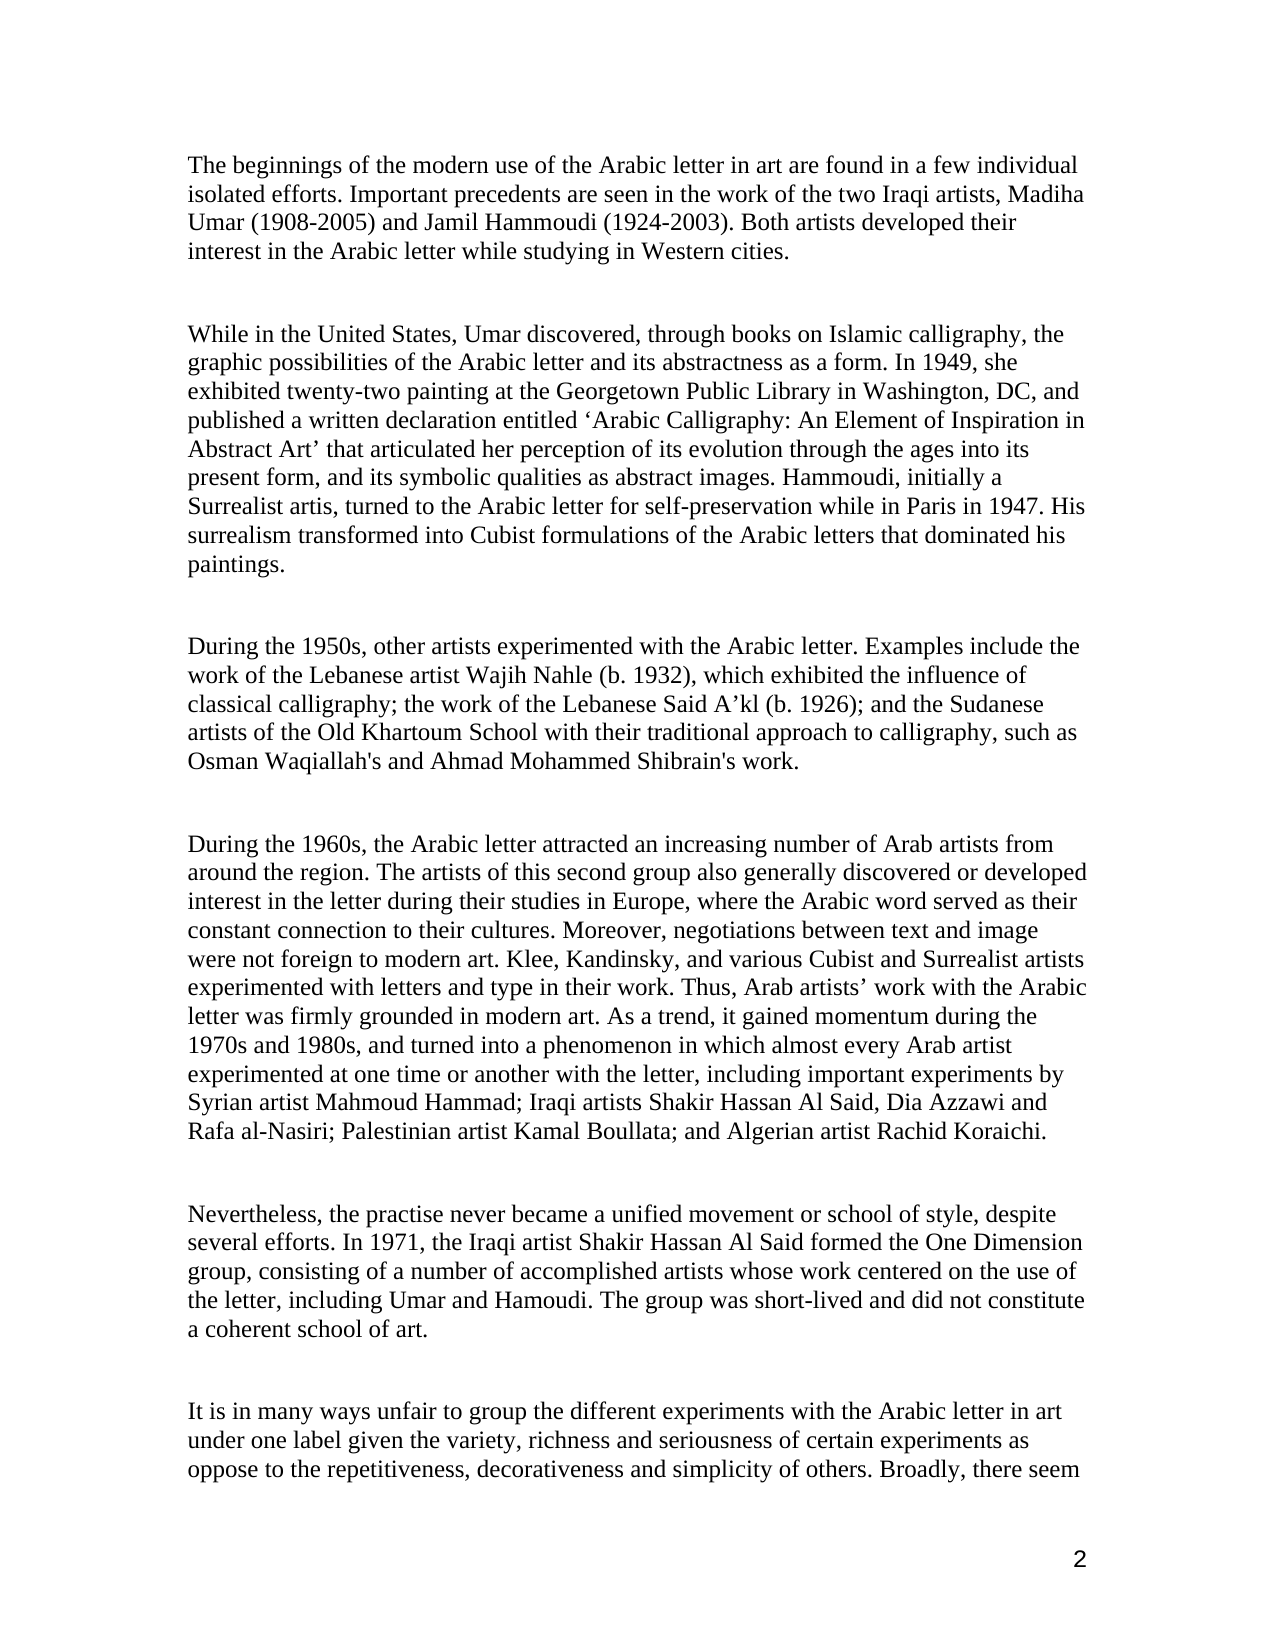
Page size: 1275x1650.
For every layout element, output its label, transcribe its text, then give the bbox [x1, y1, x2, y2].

text Nevertheless, the practise never became a unified movement or school of style, despite several efforts. In 1971, the Iraqi artist Shakir Hassan Al Said formed the One Dimension group, consisting of a number of accomplished artists whose work centered on the use of the letter, including Umar and Hamoudi. The group was short-lived and did not constitute a coherent school of art. [187, 1199, 1087, 1342]
text During the 1950s, other artists experimented with the Arabic letter. Examples include the work of the Lebanese artist Wajih Nahle (b. 1932), which exhibited the influence of classical calligraphy; the work of the Lebanese Said A’kl (b. 1926); and the Sudanese artists of the Old Khartoum School with their traditional approach to calligraphy, such as Osman Waqiallah's and Ahmad Mohammed Shibrain's work. [187, 631, 1087, 775]
text While in the United States, Umar discovered, through books on Islamic calligraphy, the graphic possibilities of the Arabic letter and its abstractness as a form. In 1949, she exhibited twenty-two painting at the Georgetown Public Library in Washington, DC, and published a written declaration entitled ‘Arabic Calligraphy: An Element of Inspiration in Abstract Art’ that articulated her perception of its evolution through the ages into its present form, and its symbolic qualities as abstract images. Hammoudi, initially a Surrealist artis, turned to the Arabic letter for self-preservation while in Paris in 1947. His surrealism transformed into Cubist formulations of the Arabic letters that dominated his paintings. [187, 319, 1087, 577]
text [187, 1396, 1087, 1482]
text During the 1960s, the Arabic letter attracted an increasing number of Arab artists from around the region. The artists of this second group also generally discovered or developed interest in the letter during their studies in Europe, where the Arabic word served as their constant connection to their cultures. Moreover, negotiations between text and image were not foreign to modern art. Klee, Kandinsky, and various Cubist and Surrealist artists experimented with letters and type in their work. Thus, Arab artists’ work with the Arabic letter was firmly grounded in modern art. As a trend, it gained momentum during the 1970s and 1980s, and turned into a phenomenon in which almost every Arab artist experimented at one time or another with the letter, including important experiments by Syrian artist Mahmoud Hammad; Iraqi artists Shakir Hassan Al Said, Dia Azzawi and Rafa al-Nasiri; Palestinian artist Kamal Boullata; and Algerian artist Rachid Koraichi. [187, 829, 1087, 1145]
text The beginnings of the modern use of the Arabic letter in art are found in a few individual isolated efforts. Important precedents are seen in the work of the two Iraqi artists, Madiha Umar (1908-2005) and Jamil Hammoudi (1924-2003). Both artists developed their interest in the Arabic letter while studying in Western cities. [187, 150, 1087, 265]
